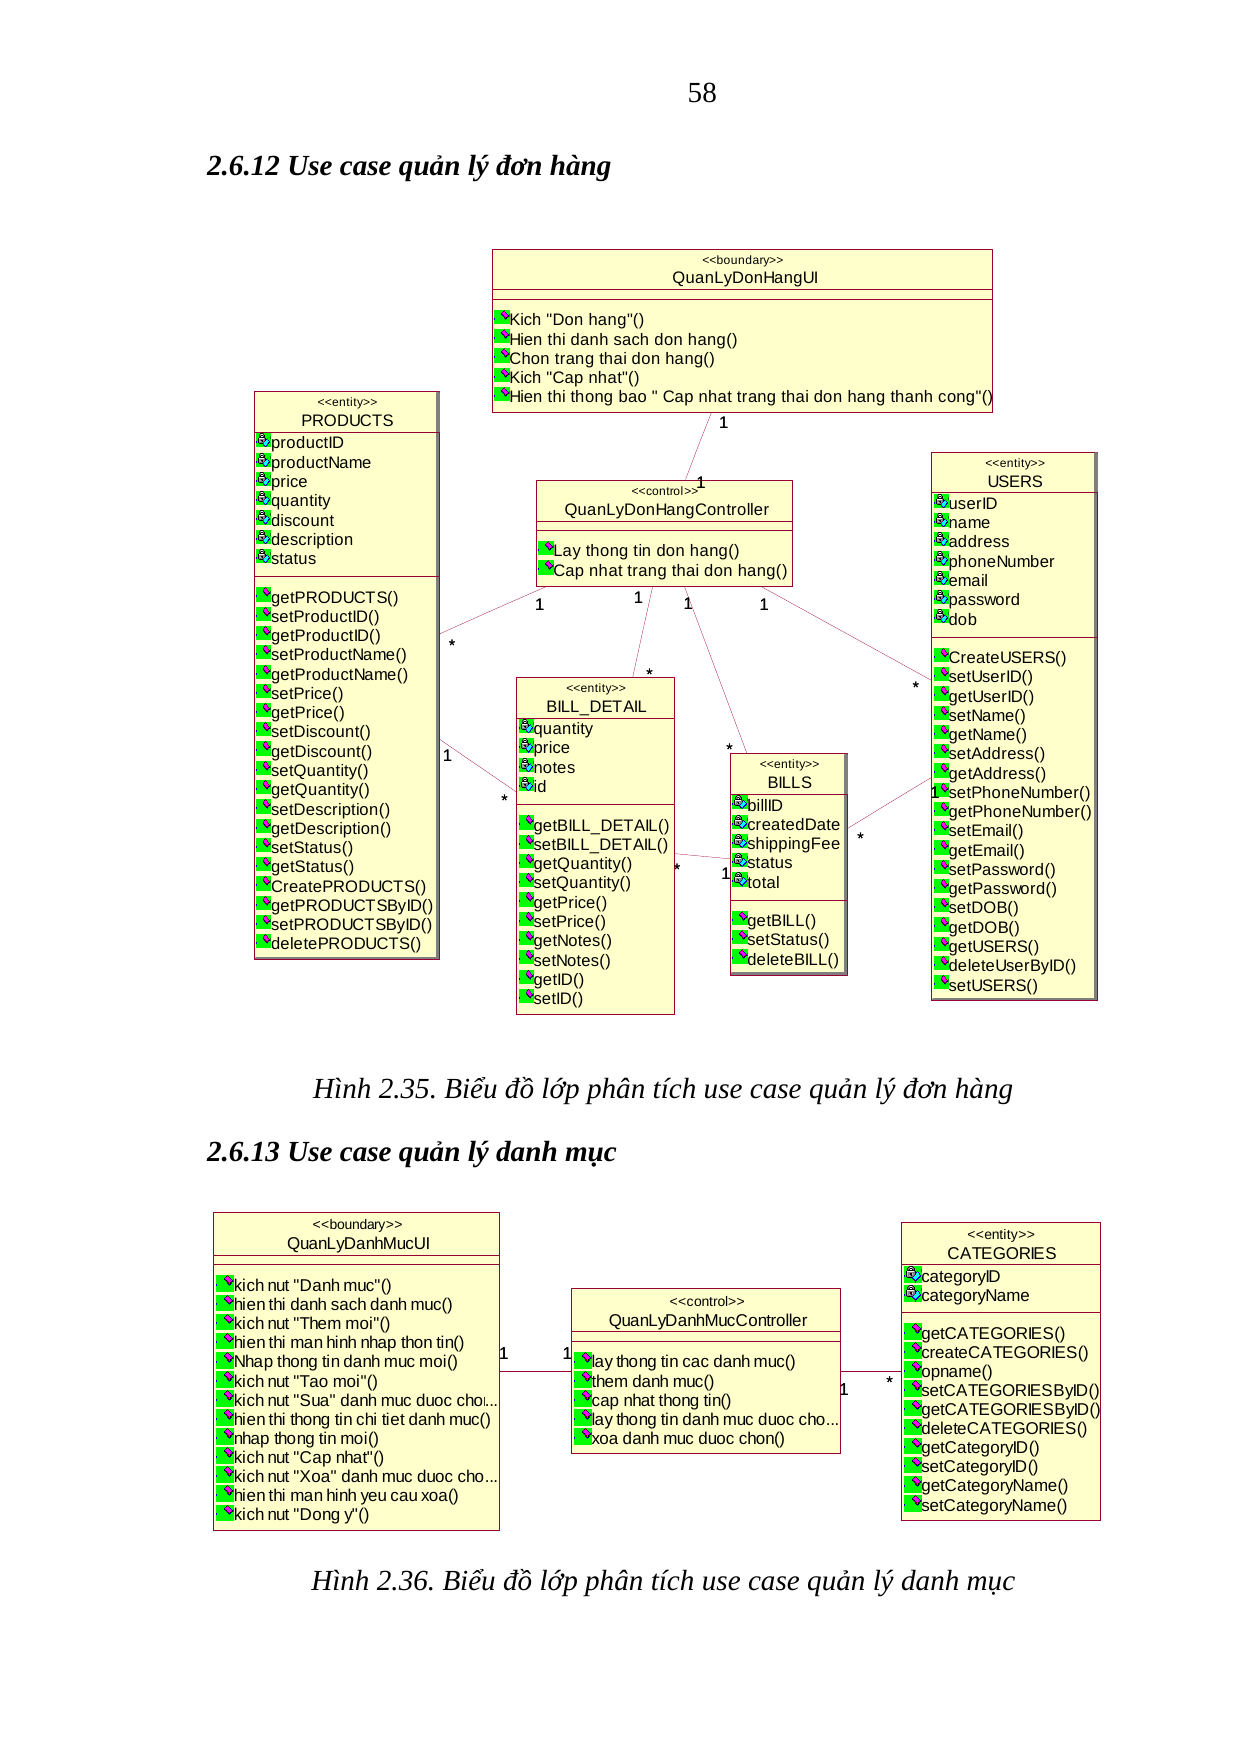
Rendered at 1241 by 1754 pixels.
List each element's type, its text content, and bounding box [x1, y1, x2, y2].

subtitle Use case quản lý đơn hàng [207, 148, 1122, 181]
subtitle Use case quản lý danh mục [207, 1134, 1122, 1167]
